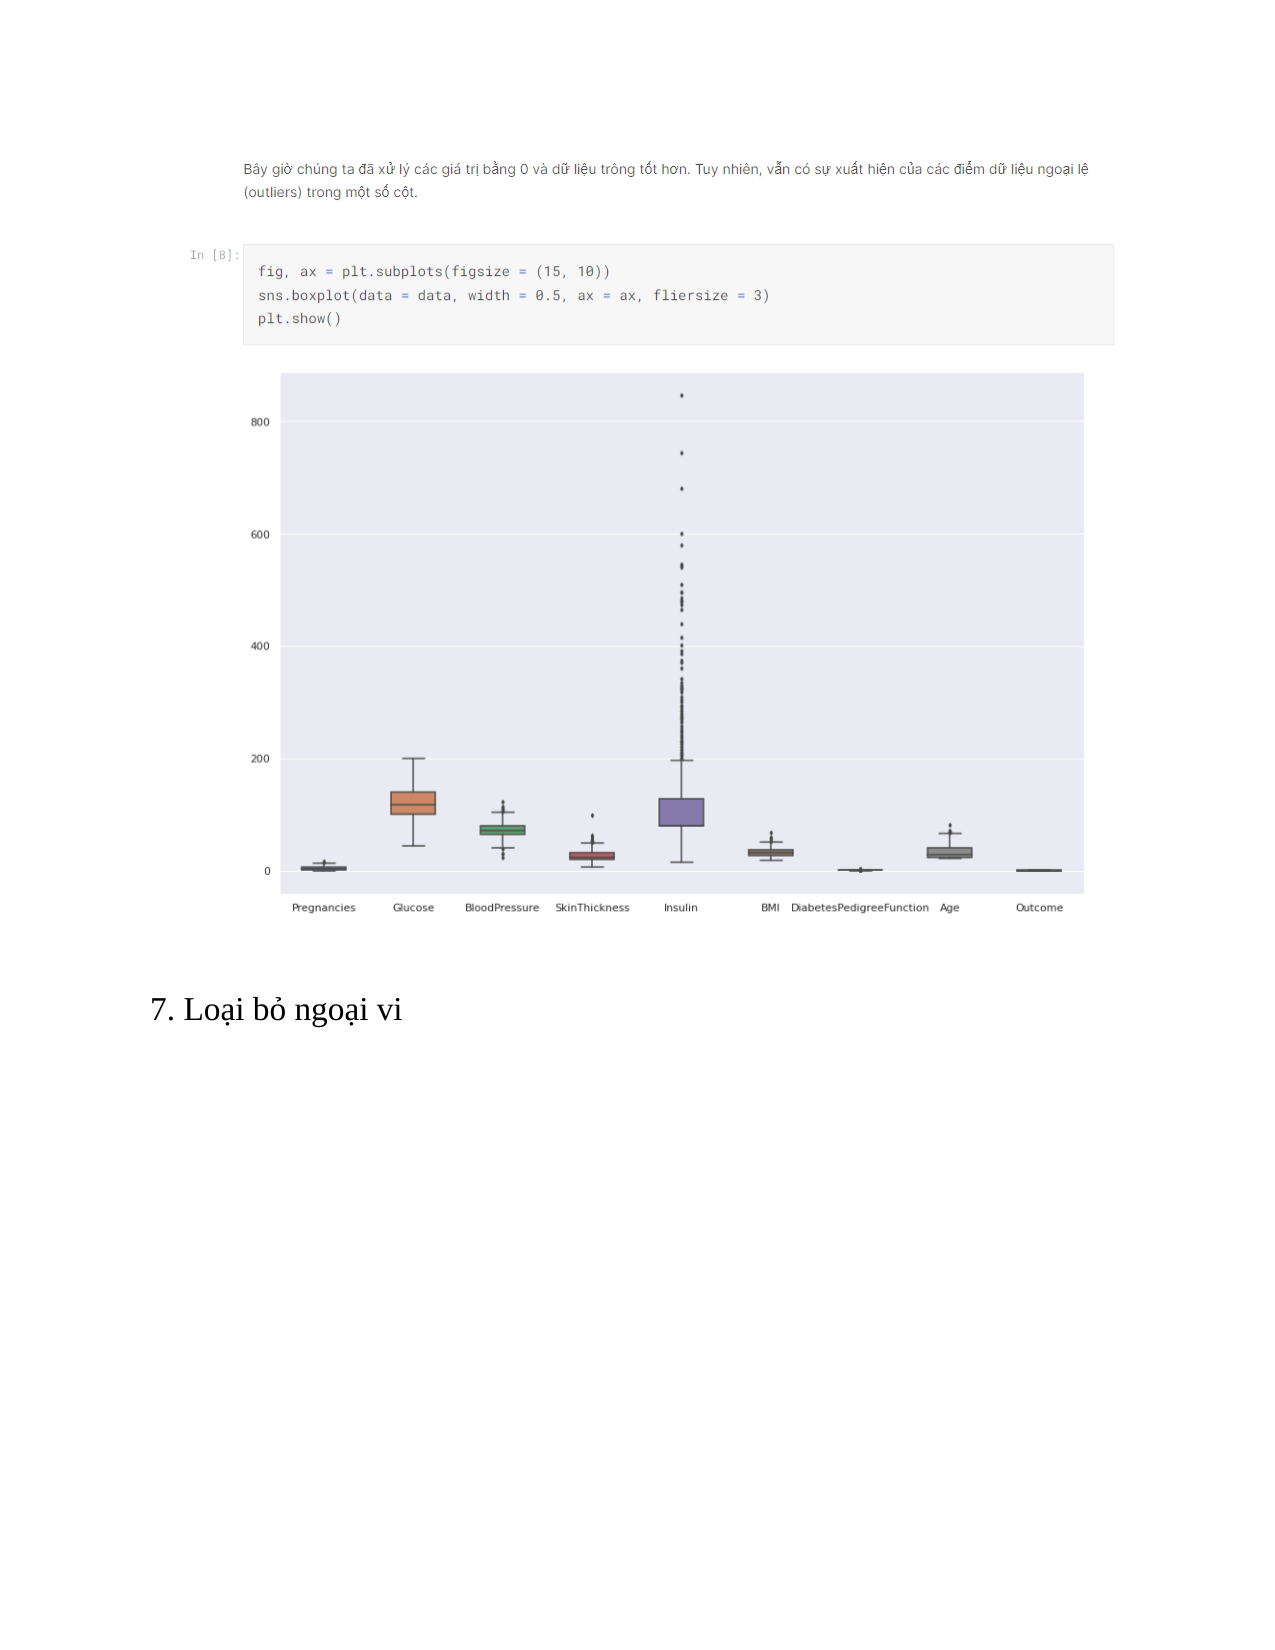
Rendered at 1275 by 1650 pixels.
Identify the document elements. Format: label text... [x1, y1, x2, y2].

text 7. Loại bỏ ngoại vi [150, 989, 1125, 1027]
picture [150, 150, 1125, 971]
